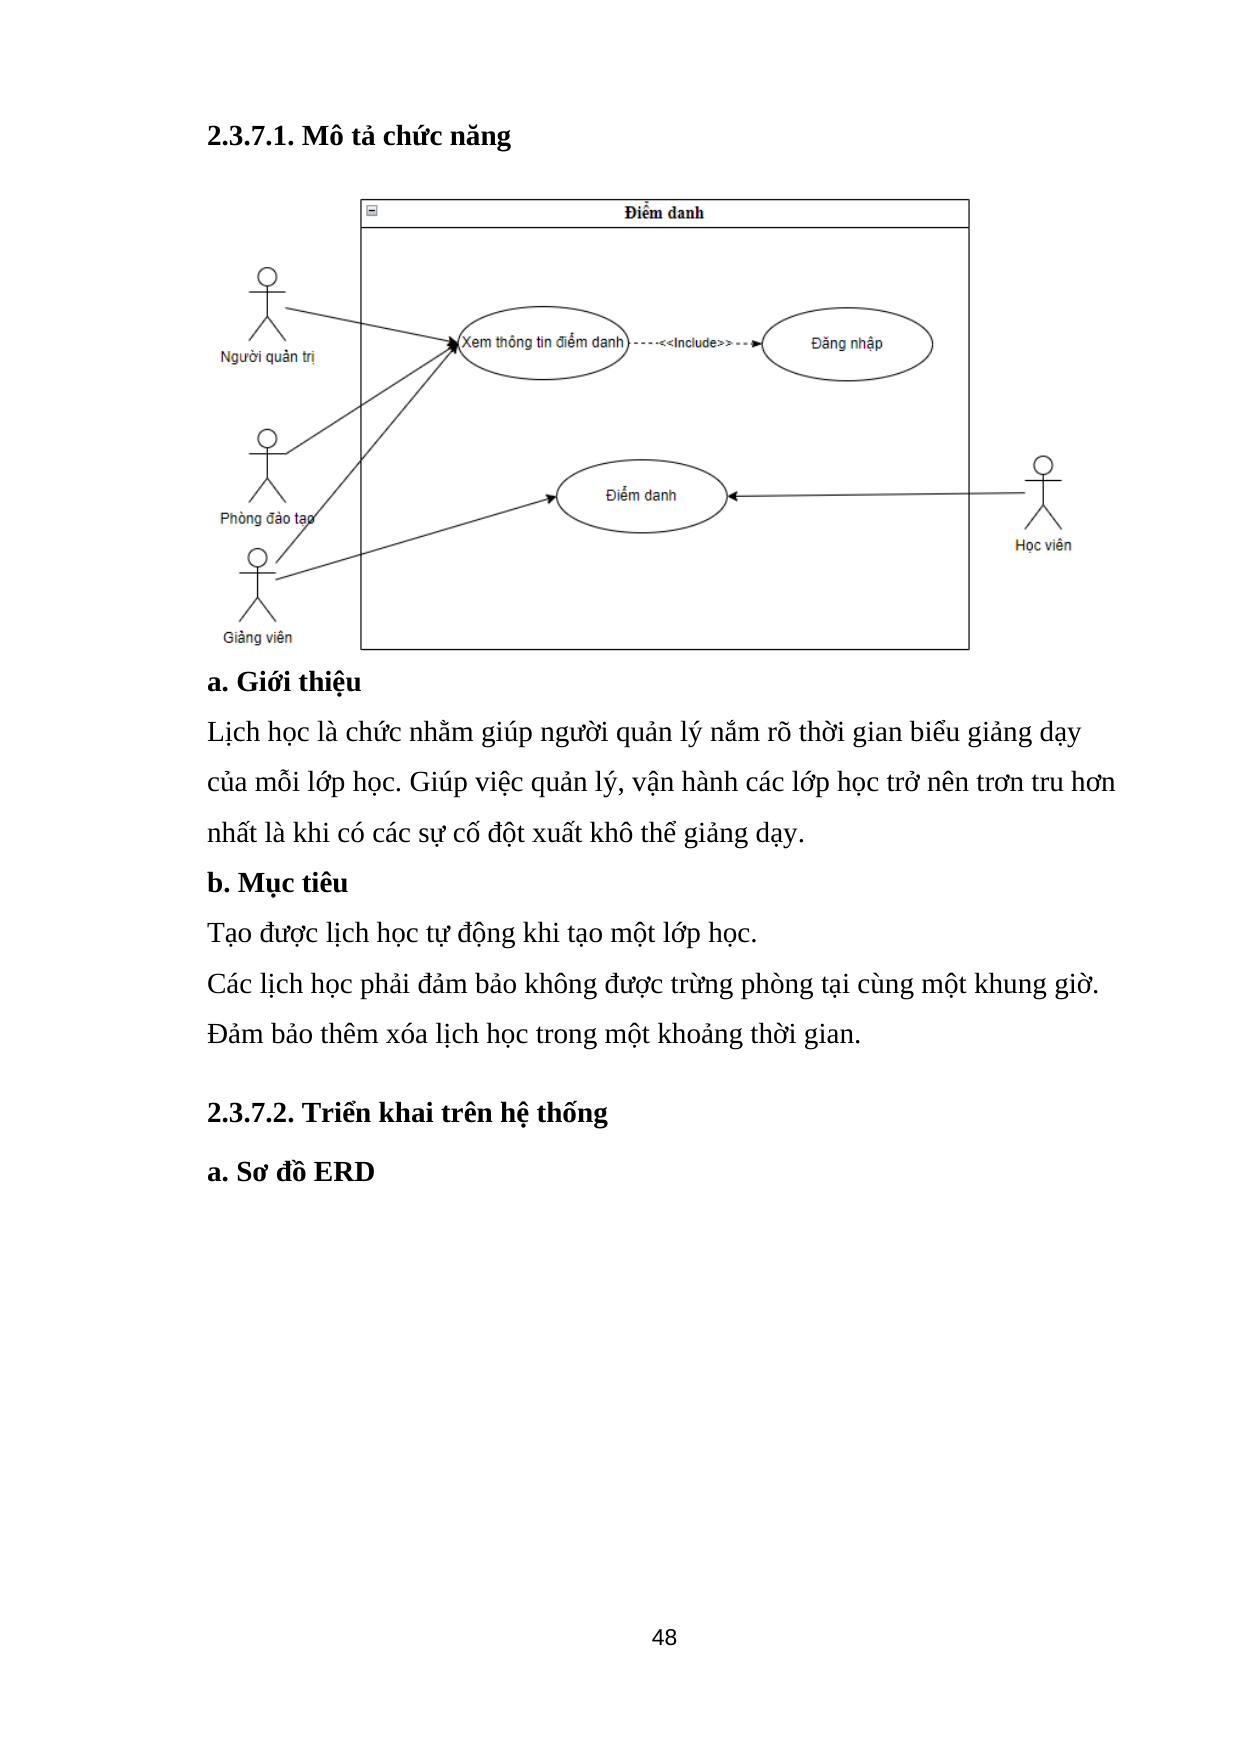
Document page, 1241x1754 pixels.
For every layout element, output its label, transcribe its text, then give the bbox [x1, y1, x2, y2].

text Tạo được lịch học tự động khi tạo một lớp học. [207, 915, 1122, 949]
subtitle 2.3.7.2. Triển khai trên hệ thống [207, 1096, 1122, 1129]
text b. Mục tiêu [207, 865, 1122, 899]
text Lịch học là chức nhằm giúp người quản lý nắm rõ thời gian biểu giảng dạy của mỗi lớp học. Giúp việc quản lý, vận hành các lớp học trở nên trơn tru hơn nhất là khi có các sự cố đột xuất khô thể giảng dạy. [207, 714, 1122, 848]
text a. Sơ đồ ERD [207, 1154, 1122, 1188]
text Đảm bảo thêm xóa lịch học trong một khoảng thời gian. [207, 1016, 1122, 1049]
text a. Giới thiệu [207, 664, 1122, 697]
picture [206, 176, 1123, 660]
subtitle 2.3.7.1. Mô tả chức năng [207, 118, 1122, 152]
text Các lịch học phải đảm bảo không được trừng phòng tại cùng một khung giờ. [207, 966, 1122, 999]
